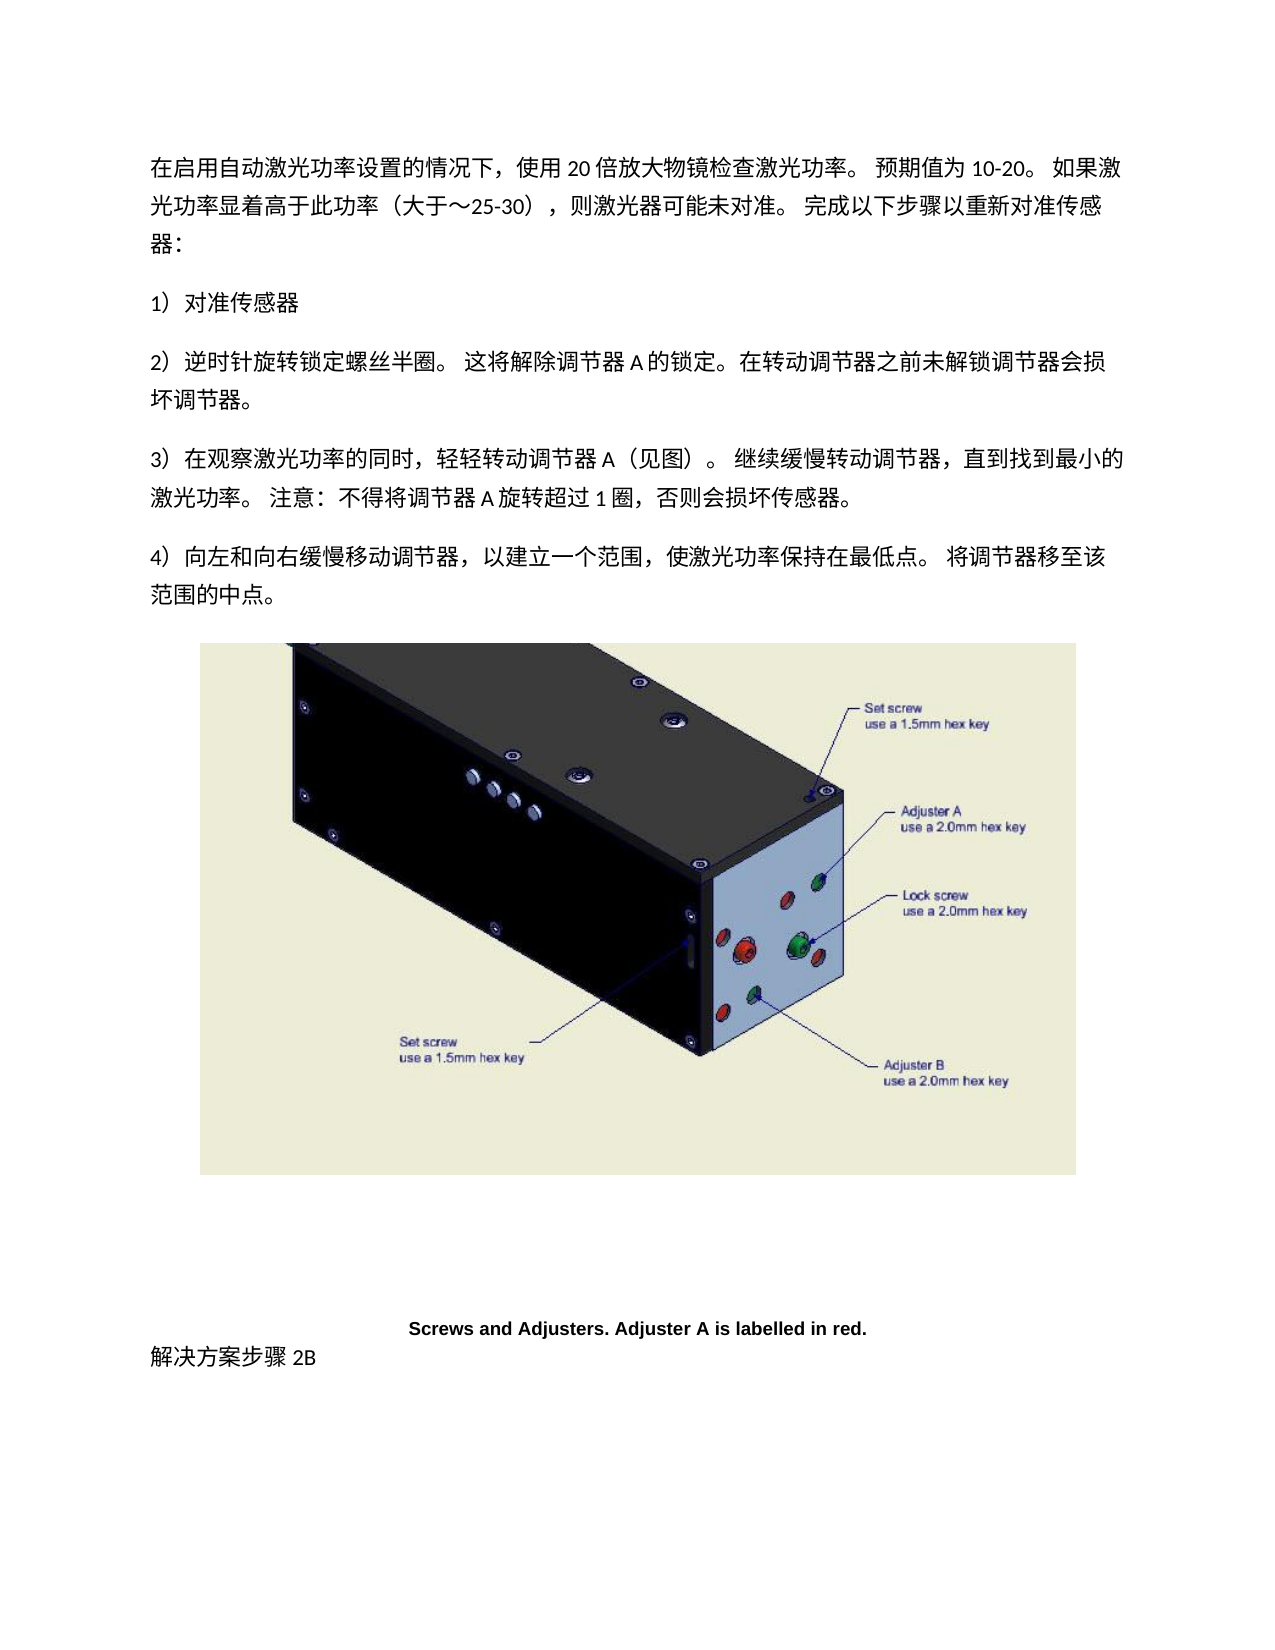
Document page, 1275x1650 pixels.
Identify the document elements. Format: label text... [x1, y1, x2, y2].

text 3）在观察激光功率的同时，轻轻转动调节器A（见图）。 继续缓慢转动调节器，直到找到最小的激光功率。 注意：不得将调节器A旋转超过1圈，否则会损坏传感器。 [150, 441, 1125, 513]
text 1）对准传感器 [150, 285, 1125, 318]
text Screws and Adjusters. Adjuster A is labelled in red. [150, 1318, 1125, 1339]
text 2）逆时针旋转锁定螺丝半圈。 这将解除调节器A的锁定。在转动调节器之前未解锁调节器会损坏调节器。 [150, 344, 1125, 416]
text 解决方案步骤2B [150, 1339, 1125, 1372]
text 4）向左和向右缓慢移动调节器，以建立一个范围，使激光功率保持在最低点。 将调节器移至该范围的中点。 [150, 538, 1125, 610]
text 在启用自动激光功率设置的情况下，使用20倍放大物镜检查激光功率。 预期值为10-20。 如果激光功率显着高于此功率（大于〜25-30），则激光器可能未对准。 完成以下步骤以重新对准传感器： [150, 150, 1125, 259]
picture [200, 643, 1077, 1175]
